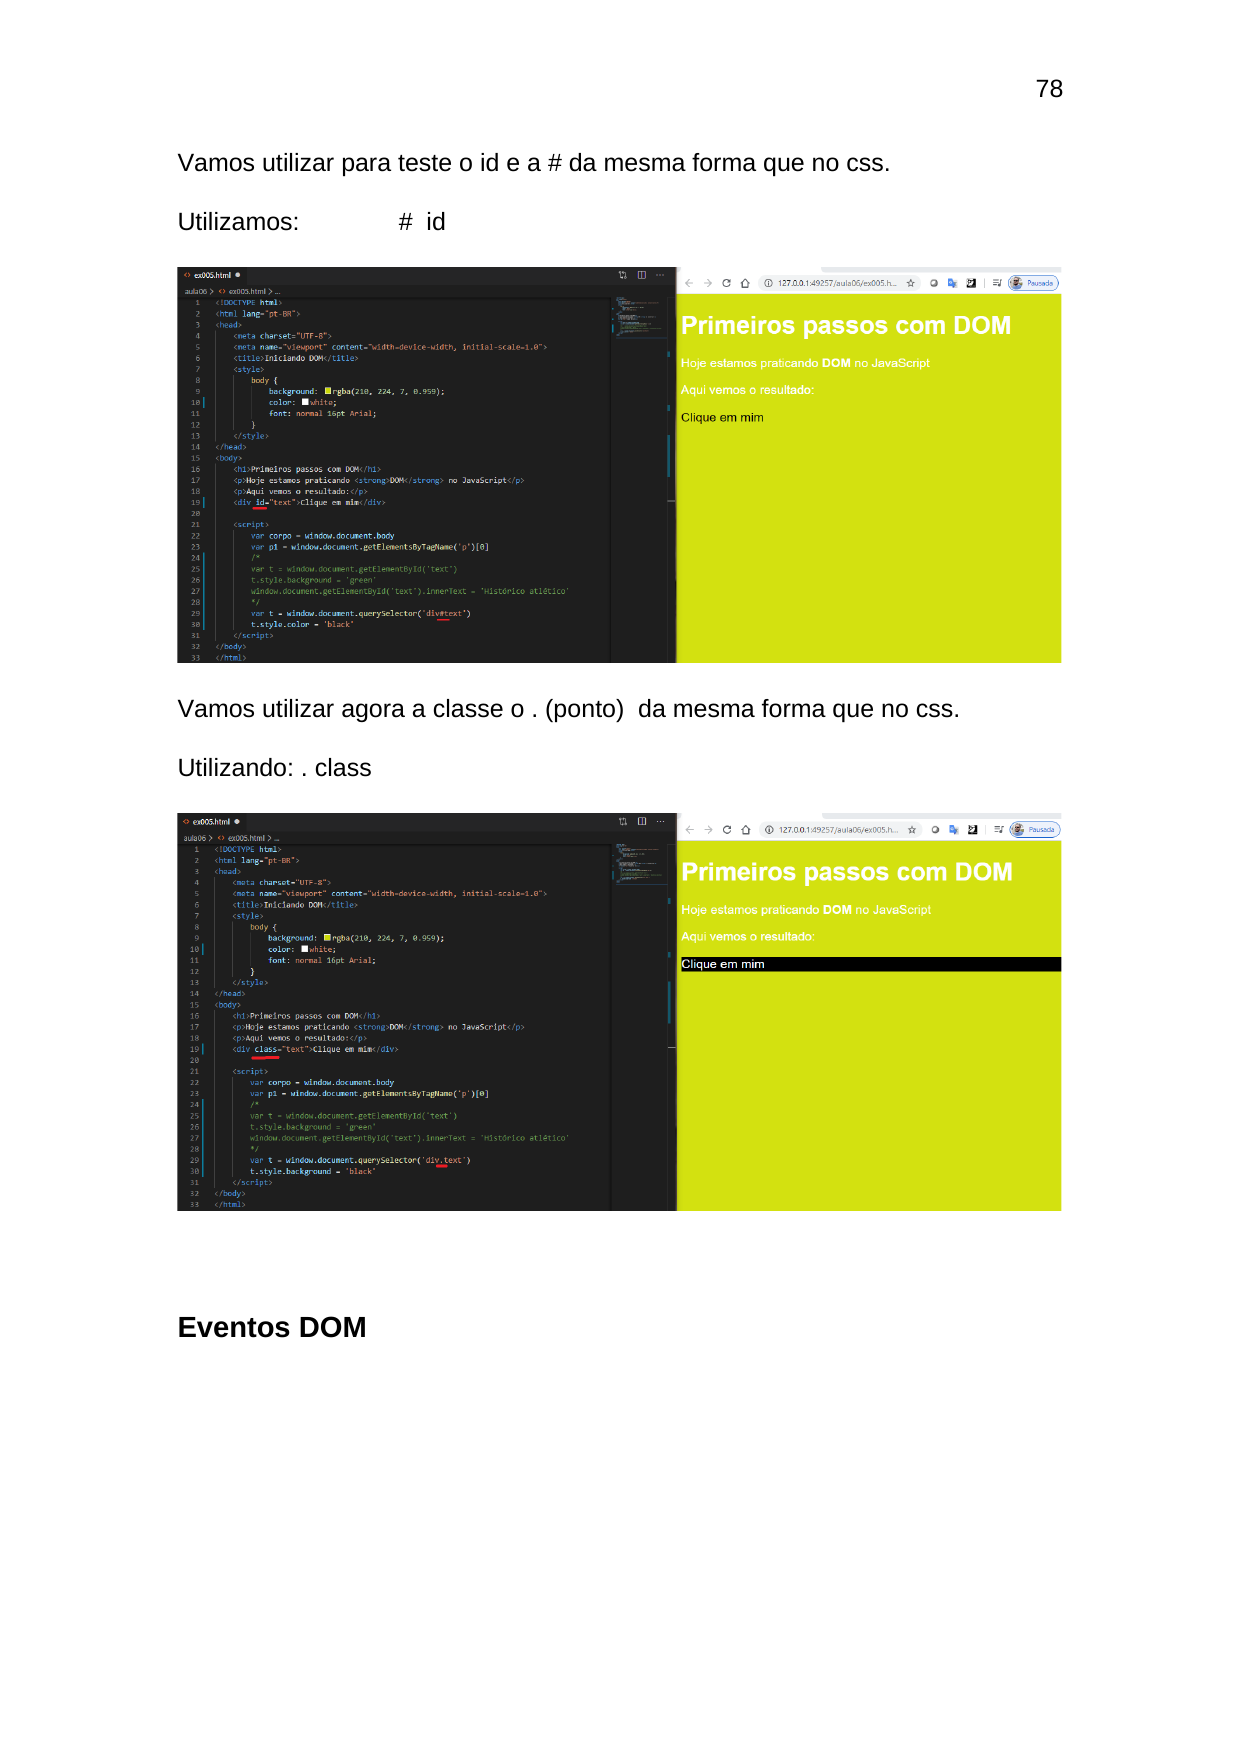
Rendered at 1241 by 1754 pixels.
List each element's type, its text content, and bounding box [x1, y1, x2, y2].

text Utilizando: . class [177, 753, 1063, 782]
picture [177, 813, 1062, 1211]
text Utilizamos: # id [177, 207, 1063, 236]
picture [177, 267, 1062, 663]
text Vamos utilizar agora a classe o . (ponto) da mesma forma que no css. [177, 693, 1063, 722]
subtitle Eventos DOM [177, 1310, 1063, 1343]
text Vamos utilizar para teste o id e a # da mesma forma que no css. [177, 148, 1063, 176]
